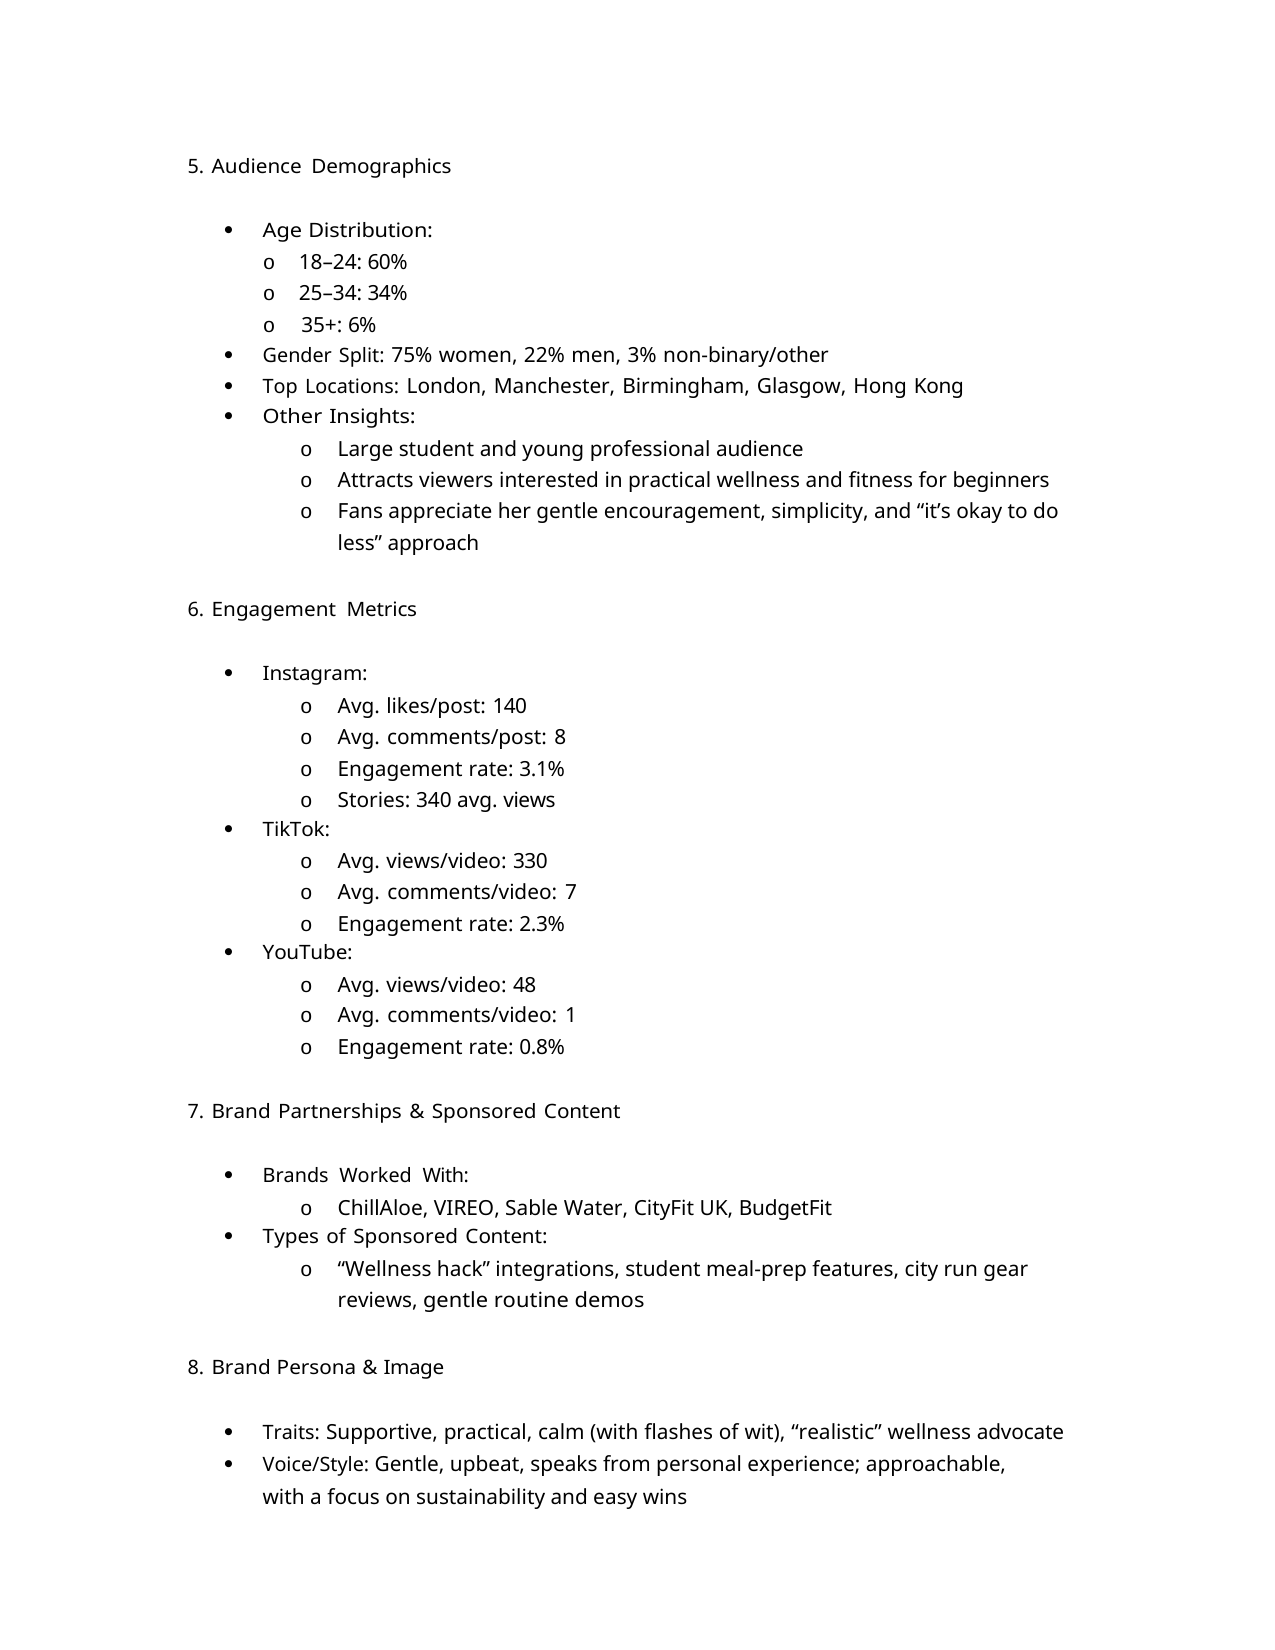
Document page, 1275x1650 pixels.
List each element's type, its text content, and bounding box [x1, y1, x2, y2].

list Types of Sponsored Content: [225, 1223, 1087, 1250]
list Brand Partnerships & Sponsored Content [187, 1097, 1087, 1124]
list “Wellness hack” integrations, student meal-prep features, city run gear reviews, gentle routine demos [300, 1254, 1078, 1314]
list Attracts viewers interested in practical wellness and fitness for beginners [300, 465, 1087, 494]
list Voice/Style: Gentle, upbeat, speaks from personal experience; approachable, with a focus on sustainability and easy wins [225, 1449, 1049, 1511]
list Avg. views/video: 48 [300, 970, 1087, 998]
text o 18–24: 60% [263, 247, 1087, 276]
list Large student and young professional audience [300, 434, 1087, 462]
list Instagram: [225, 659, 1087, 686]
list Stories: 340 avg. views [300, 785, 1087, 813]
list Top Locations: London, Manchester, Birmingham, Glasgow, Hong Kong [225, 371, 1087, 399]
list Brands Worked With: [225, 1162, 1087, 1189]
list TikTok: [225, 815, 1087, 842]
list ChillAloe, VIREO, Sable Water, CityFit UK, BudgetFit [300, 1193, 1087, 1222]
text o 25–34: 34% [263, 278, 1087, 307]
list Gender Split: 75% women, 22% men, 3% non-binary/other [225, 340, 1087, 368]
list Engagement rate: 0.8% [300, 1032, 1087, 1060]
list Engagement Metrics [187, 596, 1087, 622]
text o 35+: 6% [263, 310, 1087, 338]
list YouTube: [225, 938, 1087, 966]
list Audience Demographics [187, 152, 1087, 179]
list Age Distribution: [225, 216, 1087, 243]
list Avg. comments/post: 8 [300, 722, 1087, 751]
list Fans appreciate her gentle encouragement, simplicity, and “it’s okay to do less” approach [300, 496, 1083, 556]
list Engagement rate: 2.3% [300, 909, 1087, 937]
list Engagement rate: 3.1% [300, 754, 1087, 782]
list Avg. comments/video: 1 [300, 1001, 1087, 1029]
list Avg. views/video: 330 [300, 846, 1087, 875]
list Traits: Supportive, practical, calm (with flashes of wit), “realistic” wellness advocate [225, 1417, 1087, 1446]
list Avg. comments/video: 7 [300, 877, 1087, 906]
list Other Insights: [225, 402, 1087, 429]
list Avg. likes/post: 140 [300, 691, 1087, 720]
list Brand Persona & Image [187, 1353, 1087, 1380]
